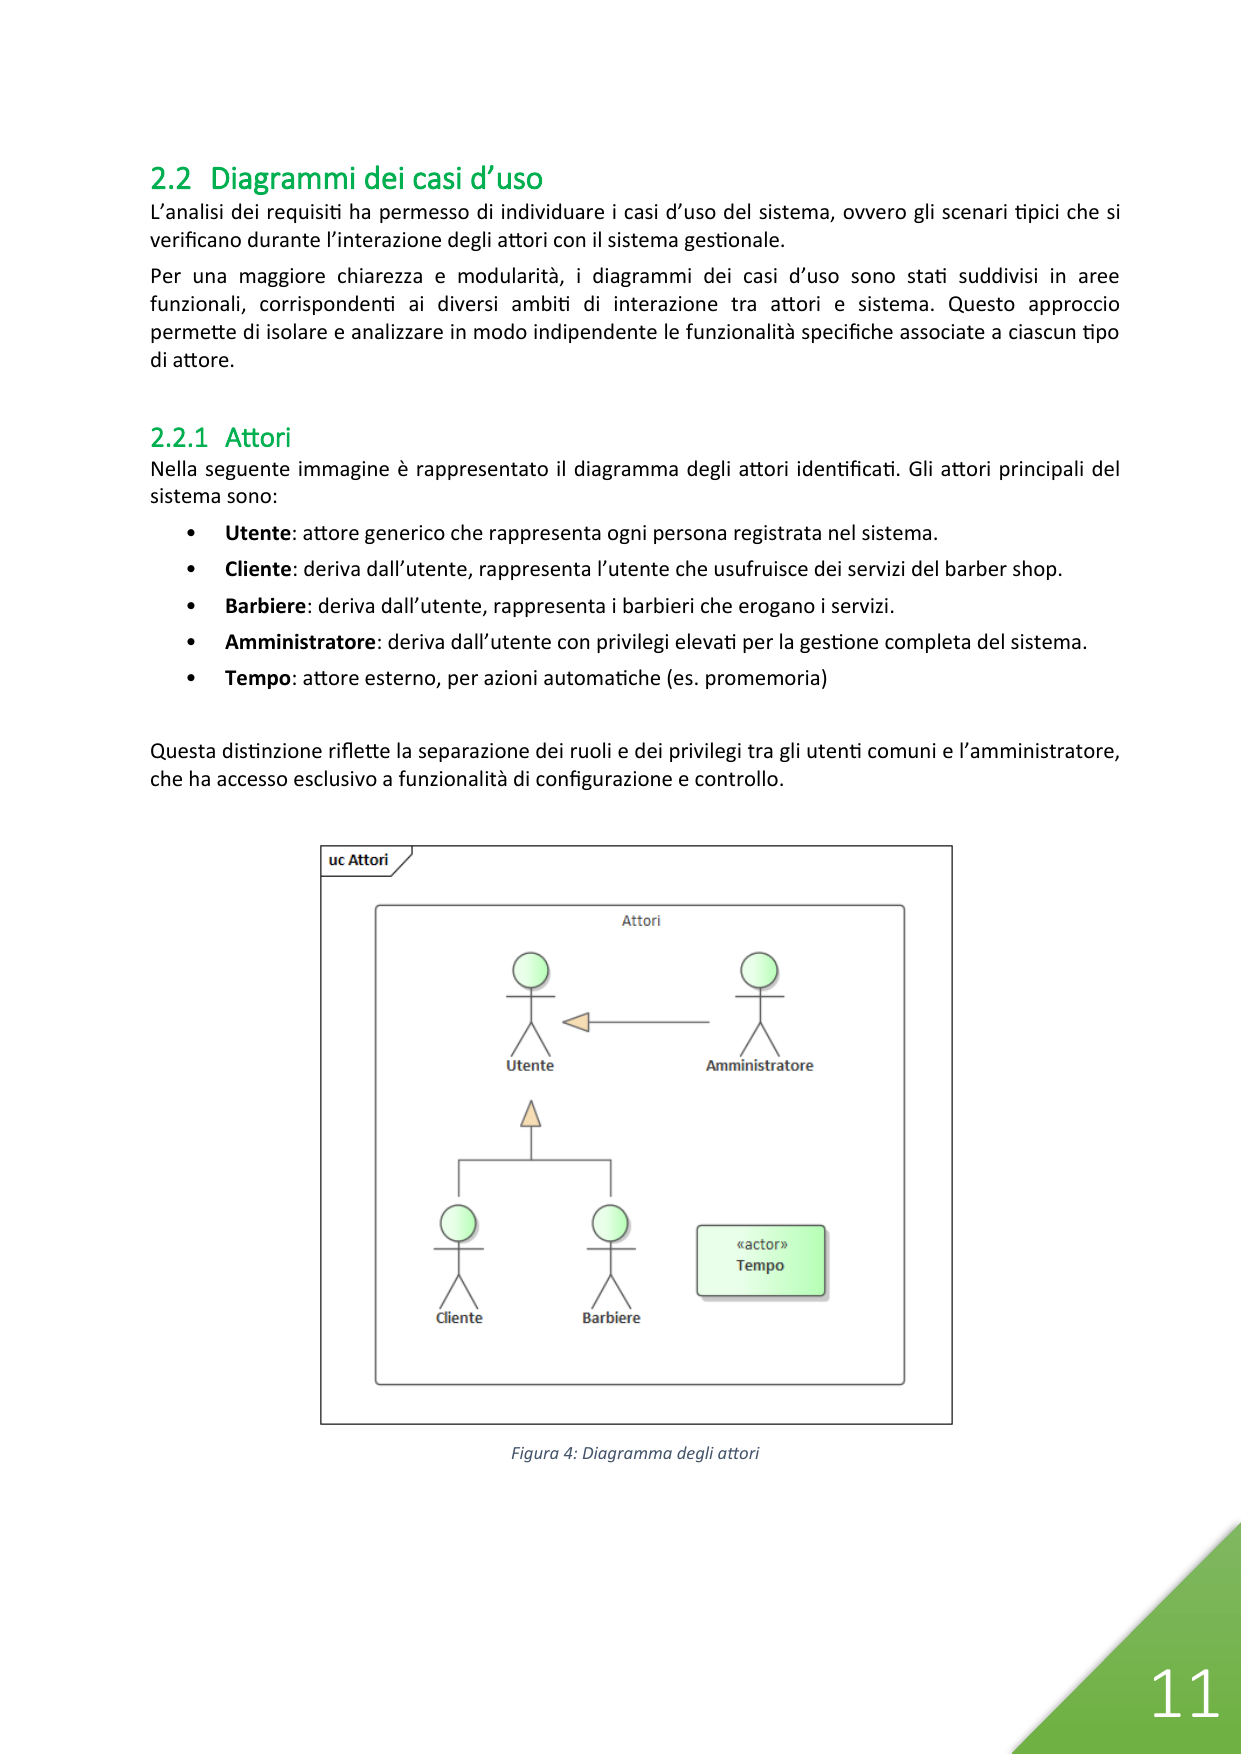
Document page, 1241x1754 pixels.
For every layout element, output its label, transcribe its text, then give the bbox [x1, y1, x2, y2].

list Tempo: attore esterno, per azioni automatiche (es. promemoria) [187, 663, 1122, 691]
list Barbiere: deriva dall’utente, rappresenta i barbieri che erogano i servizi. [187, 591, 1122, 619]
text Figura 4: Diagramma degli attori [150, 1441, 1122, 1464]
subtitle Attori [150, 418, 1122, 454]
subtitle Diagrammi dei casi d’uso [150, 156, 1122, 197]
list Cliente: deriva dall’utente, rappresenta l’utente che usufruisce dei servizi del barber shop. [187, 554, 1122, 582]
text Nella seguente immagine è rappresentato il diagramma degli attori identificati. Gli attori principali del sistema sono: [150, 454, 1122, 510]
text L’analisi dei requisiti ha permesso di individuare i casi d’uso del sistema, ovvero gli scenari tipici che si verificano durante l’interazione degli attori con il sistema gestionale. [150, 197, 1122, 253]
picture [311, 836, 961, 1433]
text Questa distinzione riflette la separazione dei ruoli e dei privilegi tra gli utenti comuni e l’amministratore, che ha accesso esclusivo a funzionalità di configurazione e controllo. [150, 736, 1122, 792]
list Amministratore: deriva dall’utente con privilegi elevati per la gestione completa del sistema. [187, 627, 1122, 655]
list Utente: attore generico che rappresenta ogni persona registrata nel sistema. [187, 518, 1122, 546]
text Per una maggiore chiarezza e modularità, i diagrammi dei casi d’uso sono stati suddivisi in aree funzionali, corrispondenti ai diversi ambiti di interazione tra attori e sistema. Questo approccio permette di isolare e analizzare in modo indipendente le funzionalità specifiche associate a ciascun tipo di attore. [150, 261, 1122, 373]
